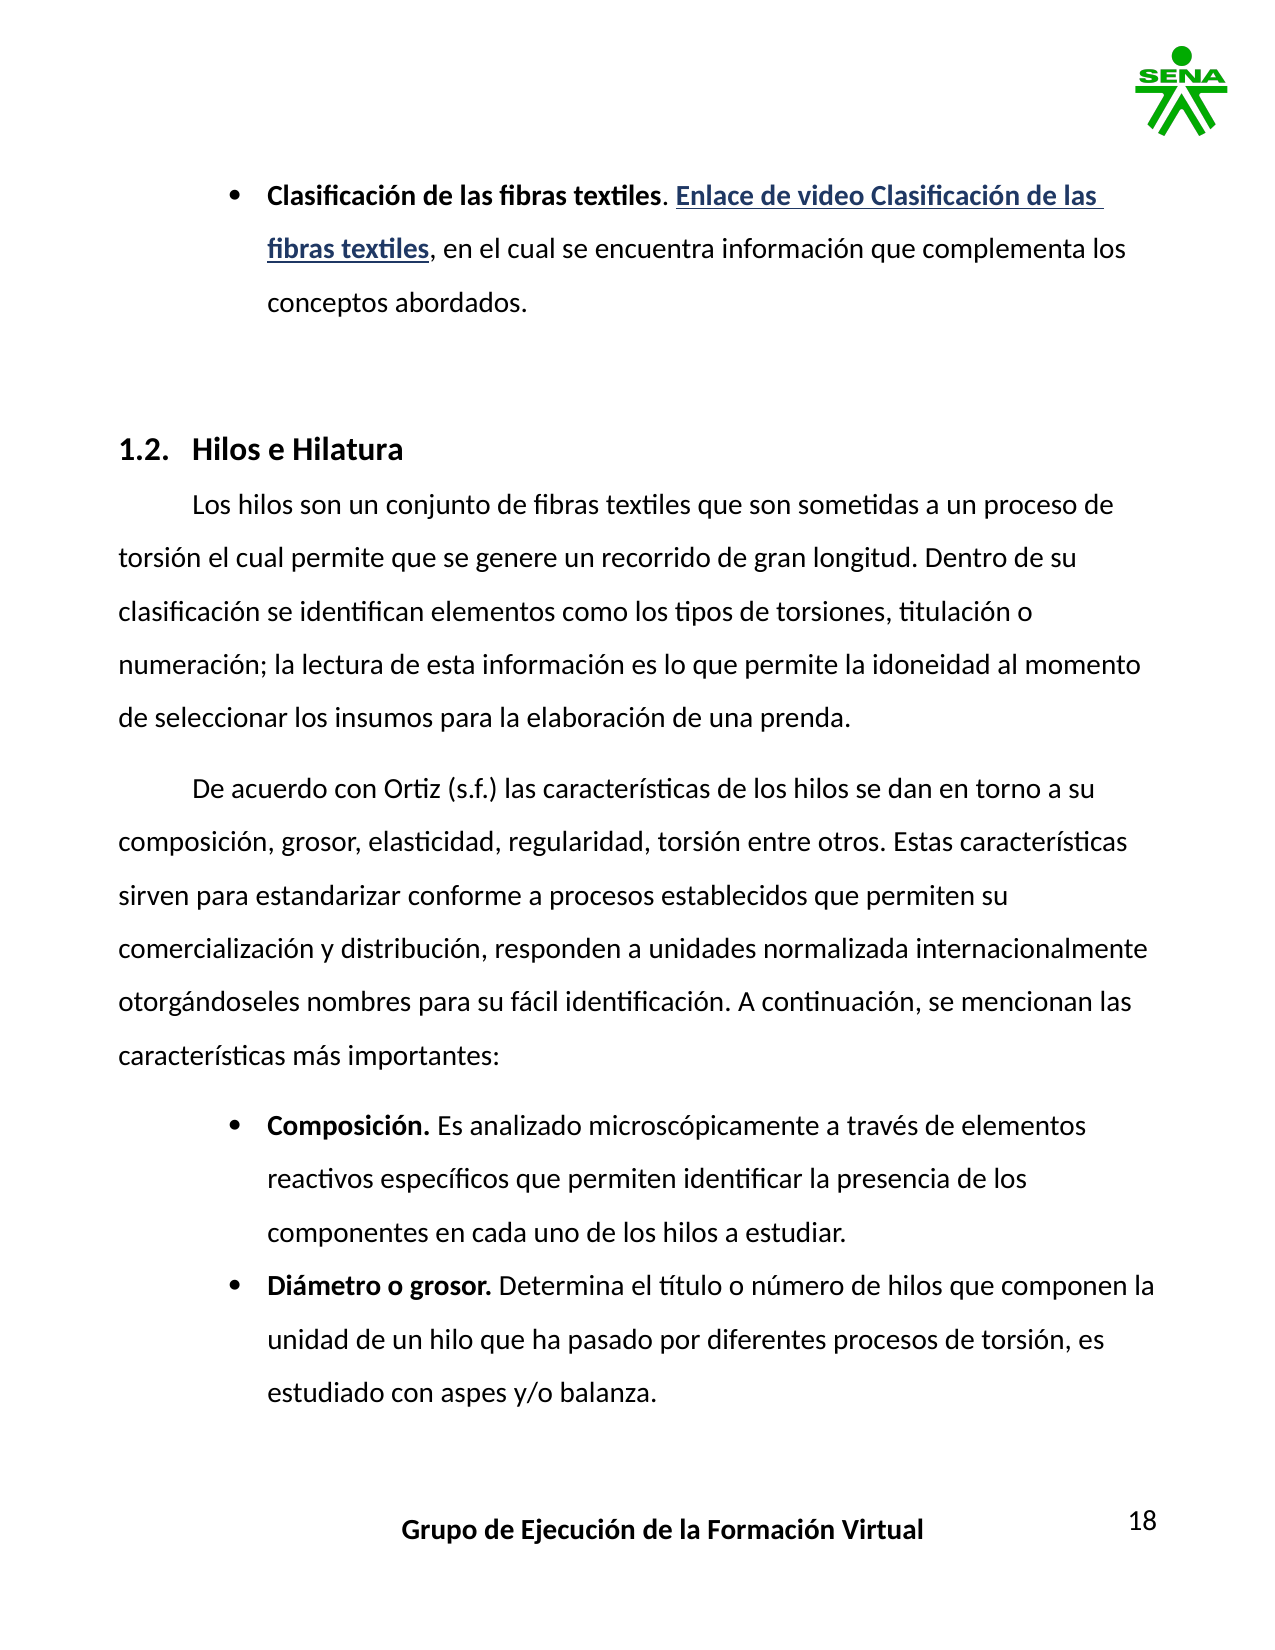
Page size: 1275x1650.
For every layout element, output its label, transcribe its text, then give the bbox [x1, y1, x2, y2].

list Diámetro o grosor. Determina el título o número de hilos que componen la unidad de un hilo que ha pasado por diferentes procesos de torsión, es estudiado con aspes y/o balanza. [229, 1267, 1157, 1410]
picture [1135, 46, 1228, 136]
text Los hilos son un conjunto de fibras textiles que son sometidas a un proceso de torsión el cual permite que se genere un recorrido de gran longitud. Dentro de su clasificación se identifican elementos como los tipos de torsiones, titulación o numeración; la lectura de esta información es lo que permite la idoneidad al momento de seleccionar los insumos para la elaboración de una prenda. [118, 486, 1157, 735]
subtitle Hilos e Hilatura [118, 428, 1157, 469]
list Clasificación de las fibras textiles. Enlace de video Clasificación de las fibras textiles, en el cual se encuentra información que complementa los conceptos abordados. [229, 177, 1157, 320]
text De acuerdo con Ortiz (s.f.) las características de los hilos se dan en torno a su composición, grosor, elasticidad, regularidad, torsión entre otros. Estas características sirven para estandarizar conforme a procesos establecidos que permiten su comercialización y distribución, responden a unidades normalizada internacionalmente otorgándoseles nombres para su fácil identificación. A continuación, se mencionan las características más importantes: [118, 770, 1157, 1072]
list Composición. Es analizado microscópicamente a través de elementos reactivos específicos que permiten identificar la presencia de los componentes en cada uno de los hilos a estudiar. [229, 1107, 1157, 1249]
